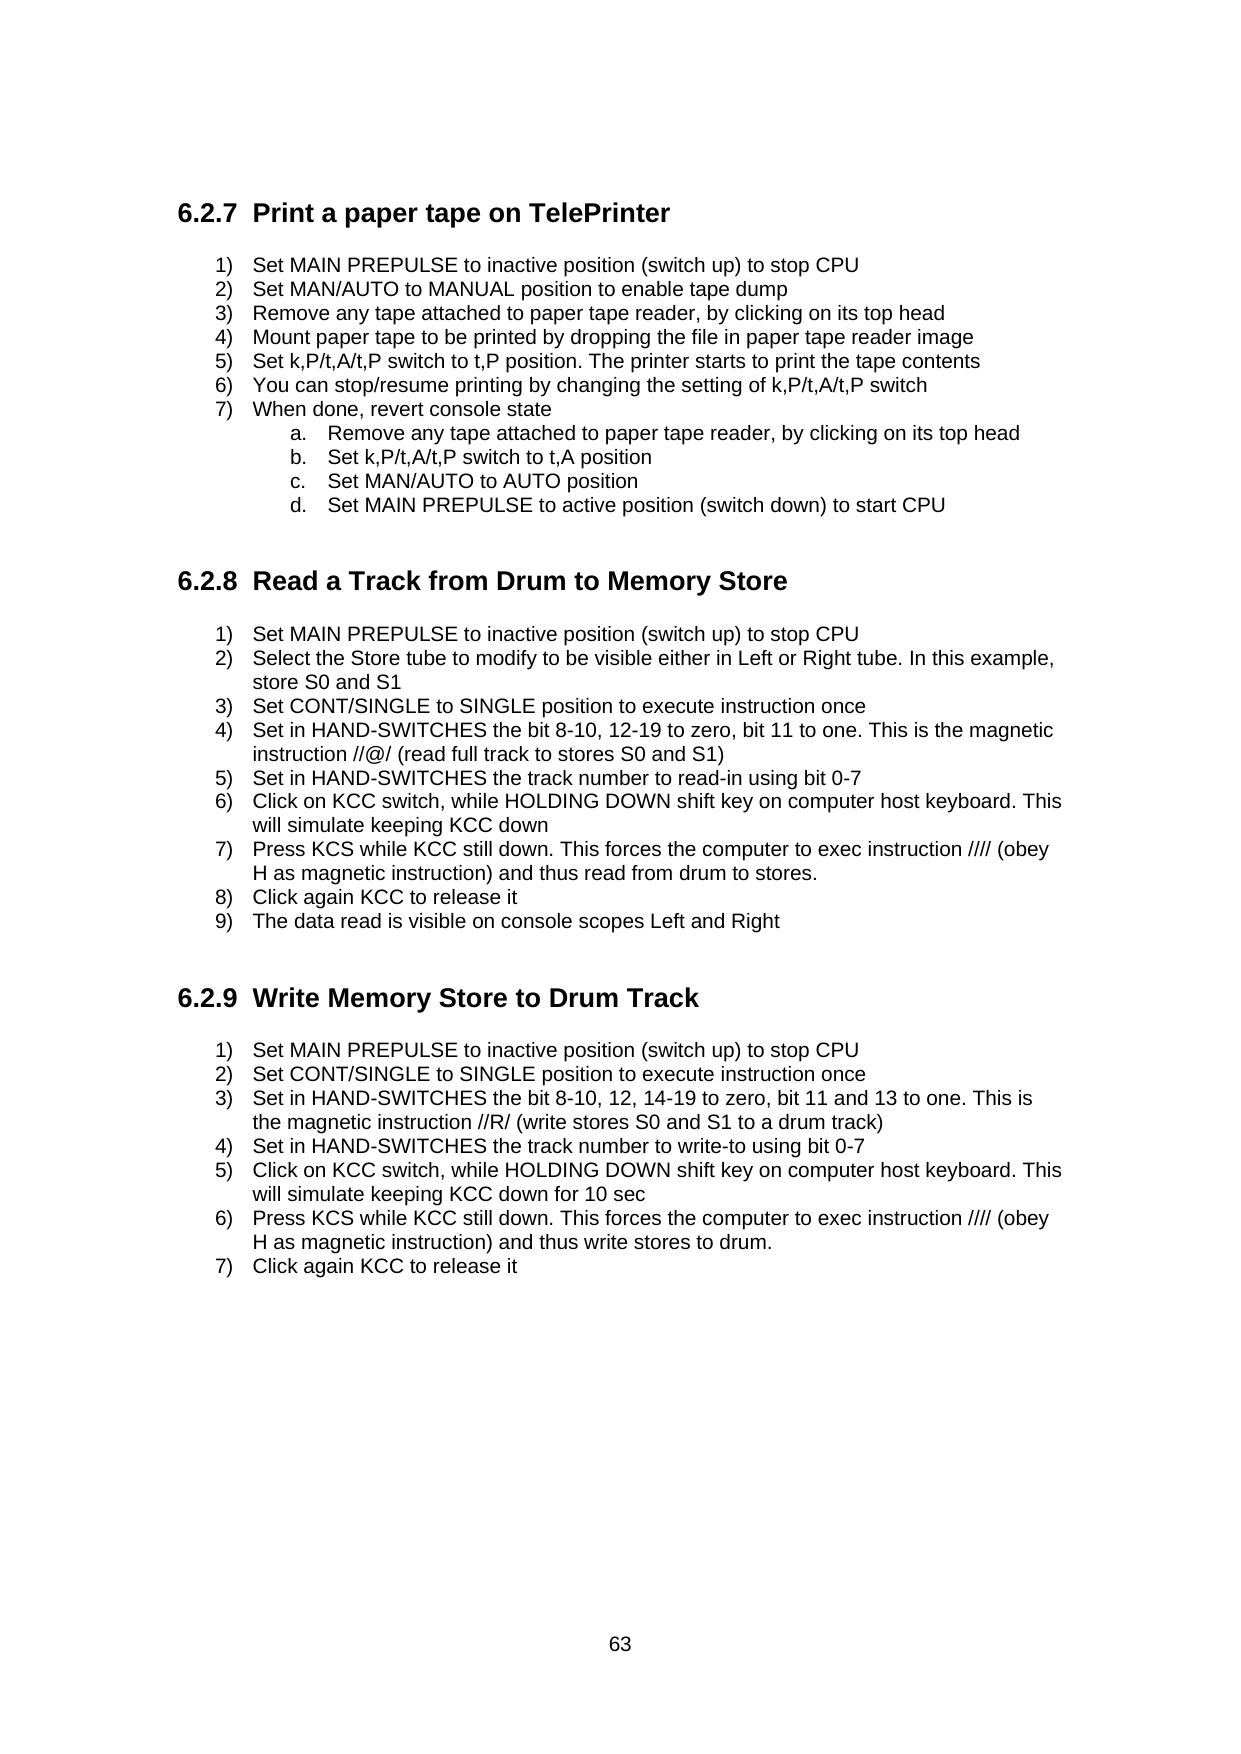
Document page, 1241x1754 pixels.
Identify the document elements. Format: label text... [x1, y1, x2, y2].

list Set in HAND-SWITCHES the track number to write-to using bit 0-7 [215, 1134, 1063, 1158]
subtitle Write Memory Store to Drum Track [177, 982, 1063, 1013]
list Select the Store tube to modify to be visible either in Left or Right tube. In this example, store S0 and S1 [215, 646, 1063, 693]
list Set CONT/SINGLE to SINGLE position to execute instruction once [215, 693, 1063, 717]
list Set MAIN PREPULSE to inactive position (switch up) to stop CPU [215, 622, 1063, 646]
list Set k,P/t,A/t,P switch to t,A position [290, 444, 1063, 468]
list Set MAN/AUTO to AUTO position [290, 468, 1063, 492]
list The data read is visible on console scopes Left and Right [215, 909, 1063, 933]
list Set k,P/t,A/t,P switch to t,P position. The printer starts to print the tape contents [215, 349, 1063, 373]
list Remove any tape attached to paper tape reader, by clicking on its top head [290, 421, 1063, 444]
list Remove any tape attached to paper tape reader, by clicking on its top head [215, 301, 1063, 325]
list When done, revert console state [215, 397, 1063, 421]
list Click again KCC to release it [215, 1254, 1063, 1278]
list Press KCS while KCC still down. This forces the computer to exec instruction //// (obey H as magnetic instruction) and thus read from drum to stores. [215, 837, 1063, 885]
list Mount paper tape to be printed by dropping the file in paper tape reader image [215, 325, 1063, 349]
list Set MAN/AUTO to MANUAL position to enable tape dump [215, 277, 1063, 301]
list Set in HAND-SWITCHES the bit 8-10, 12, 14-19 to zero, bit 11 and 13 to one. This is the magnetic instruction //R/ (write stores S0 and S1 to a drum track) [215, 1086, 1063, 1134]
list Click on KCC switch, while HOLDING DOWN shift key on computer host keyboard. This will simulate keeping KCC down [215, 789, 1063, 837]
subtitle Read a Track from Drum to Memory Store [177, 565, 1063, 597]
list Set MAIN PREPULSE to active position (switch down) to start CPU [290, 492, 1063, 516]
list You can stop/resume printing by changing the setting of k,P/t,A/t,P switch [215, 373, 1063, 397]
list Set CONT/SINGLE to SINGLE position to execute instruction once [215, 1062, 1063, 1086]
list Click on KCC switch, while HOLDING DOWN shift key on computer host keyboard. This will simulate keeping KCC down for 10 sec [215, 1158, 1063, 1206]
list Set MAIN PREPULSE to inactive position (switch up) to stop CPU [215, 1038, 1063, 1062]
list Press KCS while KCC still down. This forces the computer to exec instruction //// (obey H as magnetic instruction) and thus write stores to drum. [215, 1206, 1063, 1254]
subtitle Print a paper tape on TelePrinter [177, 197, 1063, 228]
list Set in HAND-SWITCHES the bit 8-10, 12-19 to zero, bit 11 to one. This is the magnetic instruction //@/ (read full track to stores S0 and S1) [215, 717, 1063, 765]
list Set MAIN PREPULSE to inactive position (switch up) to stop CPU [215, 253, 1063, 277]
list Set in HAND-SWITCHES the track number to read-in using bit 0-7 [215, 765, 1063, 789]
list Click again KCC to release it [215, 885, 1063, 909]
